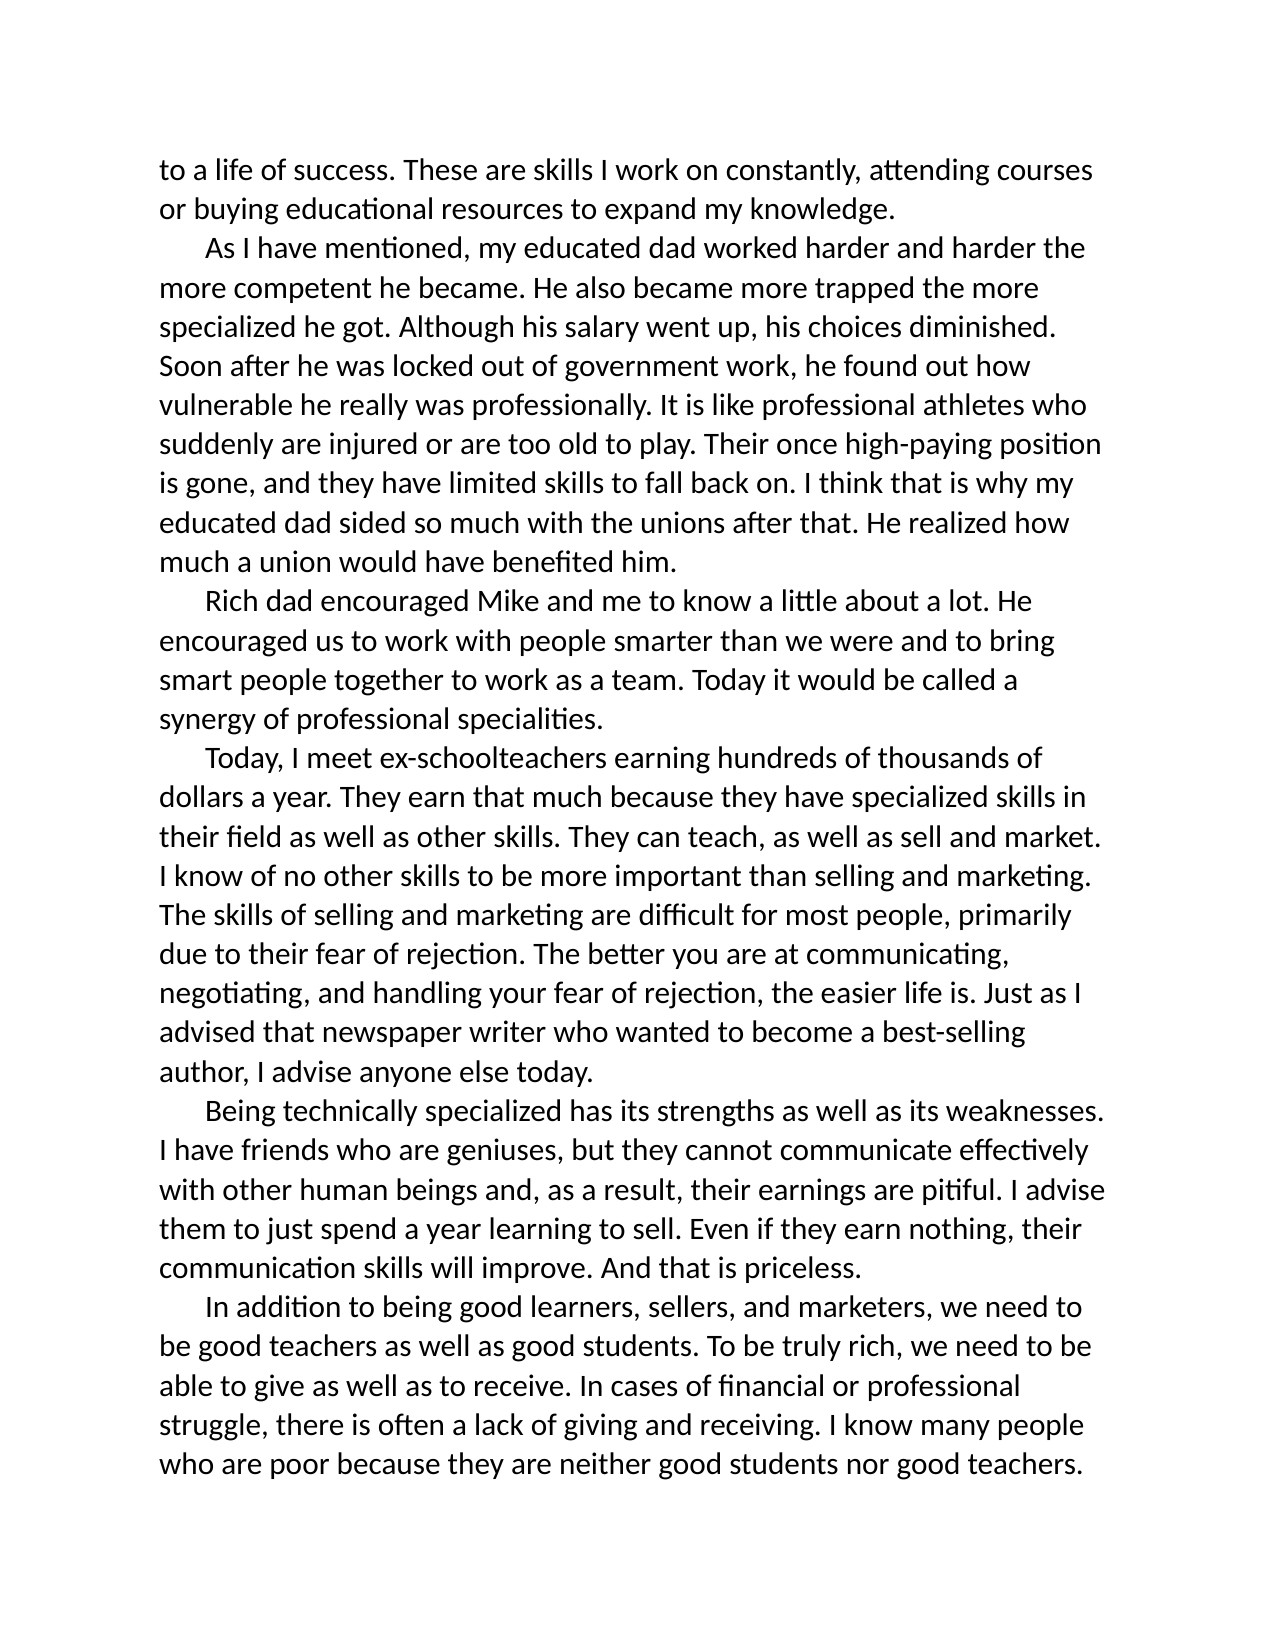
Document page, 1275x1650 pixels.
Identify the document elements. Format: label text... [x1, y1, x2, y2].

text Rich dad encouraged Mike and me to know a little about a lot. He encouraged us to work with people smarter than we were and to bring smart people together to work as a team. Today it would be called a synergy of professional specialities. [159, 581, 1113, 737]
text In addition to being good learners, sellers, and marketers, we need to be good teachers as well as good students. To be truly rich, we need to be able to give as well as to receive. In cases of financial or professional struggle, there is often a lack of giving and receiving. I know many people who are poor because they are neither good students nor good teachers. [159, 1287, 1113, 1482]
text Today, I meet ex-schoolteachers earning hundreds of thousands of dollars a year. They earn that much because they have specialized skills in their field as well as other skills. They can teach, as well as sell and market. I know of no other skills to be more important than selling and marketing. The skills of selling and marketing are difficult for most people, primarily due to their fear of rejection. The better you are at communicating, negotiating, and handling your fear of rejection, the easier life is. Just as I advised that newspaper writer who wanted to become a best-selling author, I advise anyone else today. [159, 738, 1113, 1090]
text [159, 150, 1113, 227]
text As I have mentioned, my educated dad worked harder and harder the more competent he became. He also became more trapped the more specialized he got. Although his salary went up, his choices diminished. Soon after he was locked out of government work, he found out how vulnerable he really was professionally. It is like professional athletes who suddenly are injured or are too old to play. Their once high-paying position is gone, and they have limited skills to fall back on. I think that is why my educated dad sided so much with the unions after that. He realized how much a union would have benefited him. [159, 229, 1113, 580]
text Being technically specialized has its strengths as well as its weaknesses. I have friends who are geniuses, but they cannot communicate effectively with other human beings and, as a result, their earnings are pitiful. I advise them to just spend a year learning to sell. Even if they earn nothing, their communication skills will improve. And that is priceless. [159, 1091, 1113, 1286]
